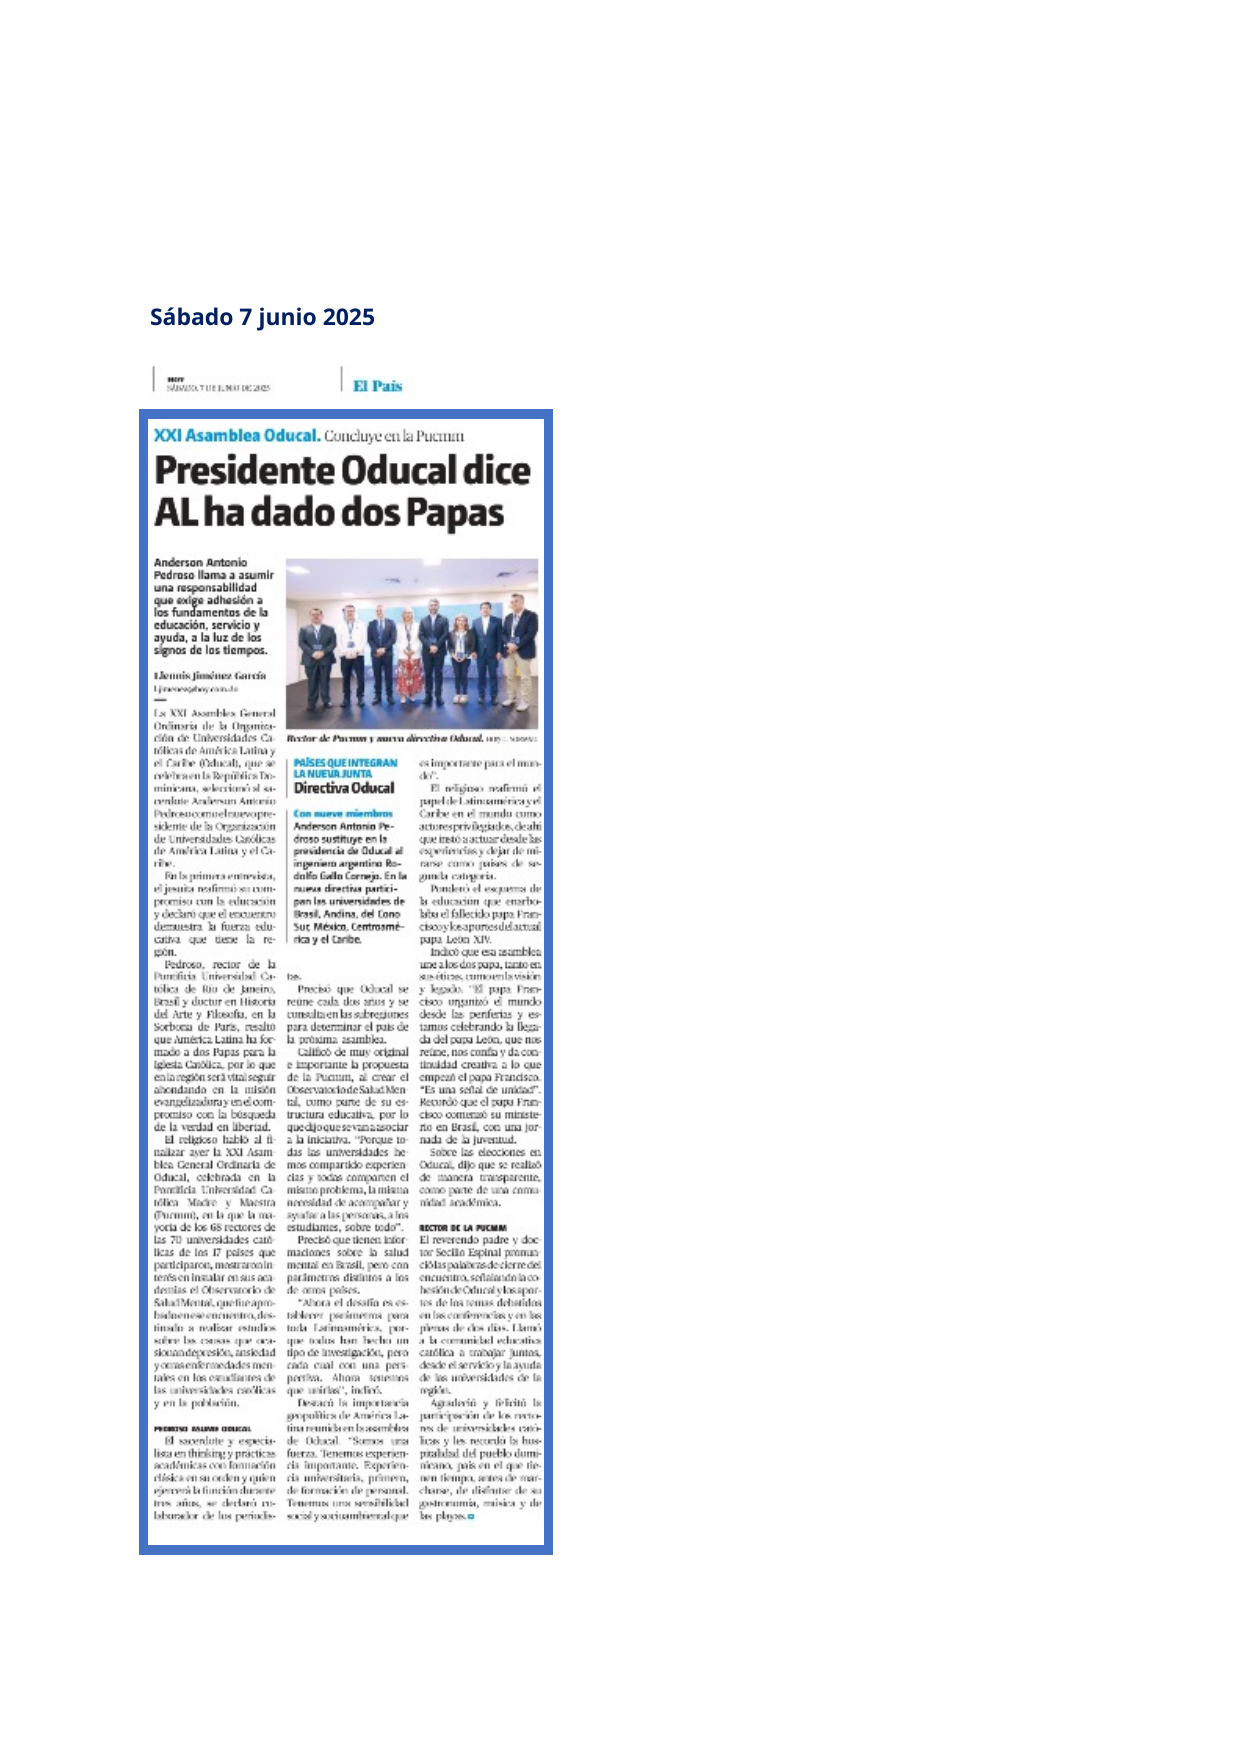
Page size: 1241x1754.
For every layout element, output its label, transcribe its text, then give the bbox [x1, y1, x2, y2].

picture [150, 351, 550, 409]
picture [150, 419, 544, 1545]
text Sábado 7 junio 2025 [150, 301, 1090, 332]
